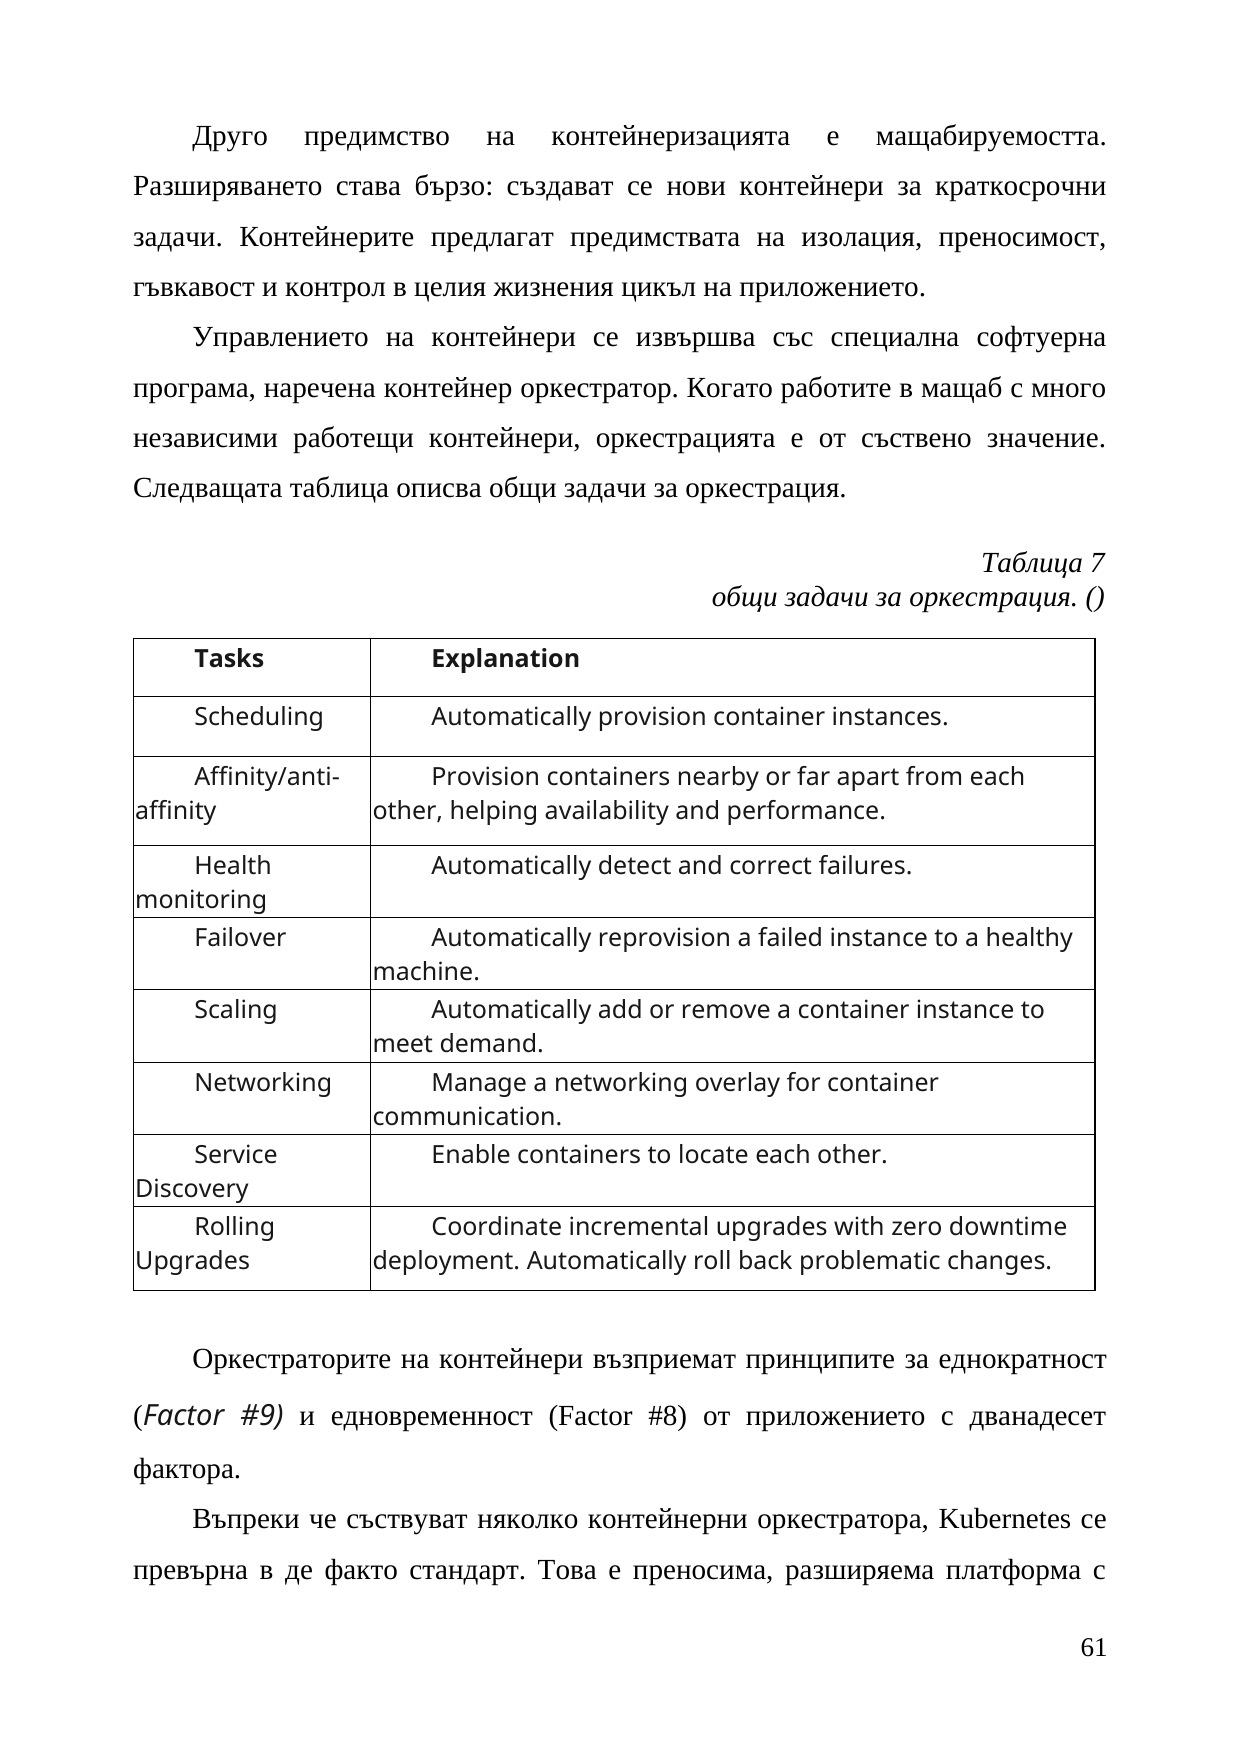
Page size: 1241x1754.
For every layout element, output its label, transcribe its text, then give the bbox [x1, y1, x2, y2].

table_header Explanation [371, 639, 1094, 696]
table_header Tasks [134, 639, 370, 696]
title Таблица 7 общи задачи за оркестрация. () [133, 546, 1107, 613]
table_cell Automatically provision container instances. [371, 697, 1094, 756]
table_cell Automatically reprovision a failed instance to a healthy machine. [371, 918, 1094, 989]
table_cell Enable containers to locate each other. [371, 1135, 1094, 1206]
table_cell Rolling Upgrades [134, 1207, 370, 1290]
text Оркестраторите на контейнери възприемат принципите за еднократност (Factor #9) и едновременност (Factor #8) от приложението с дванадесет фактора. [133, 1341, 1107, 1485]
table_cell Health monitoring [134, 846, 370, 917]
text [133, 1501, 1107, 1585]
table_cell Manage a networking overlay for container communication. [371, 1063, 1094, 1134]
table_cell Scheduling [134, 697, 370, 756]
table_cell Automatically detect and correct failures. [371, 846, 1094, 917]
table_cell Networking [134, 1063, 370, 1134]
table_cell Coordinate incremental upgrades with zero downtime deployment. Automatically roll back problematic changes. [371, 1207, 1094, 1290]
text Друго предимство на контейнеризацията е мащабируемостта. Разширяването става бързо: създават се нови контейнери за краткосрочни задачи. Контейнерите предлагат предимствата на изолация, преносимост, гъвкавост и контрол в целия жизнения цикъл на приложението. [133, 118, 1107, 303]
table_cell Failover [134, 918, 370, 989]
text Управлението на контейнери се извършва със специална софтуерна програма, наречена контейнер оркестратор. Когато работите в мащаб с много независими работещи контейнери, оркестрацията е от съствено значение. Следващата таблица описва общи задачи за оркестрация. [133, 319, 1107, 504]
table_cell Service Discovery [134, 1135, 370, 1206]
table_cell Affinity/anti-affinity [134, 757, 370, 845]
table_cell Scaling [134, 990, 370, 1062]
table_cell Provision containers nearby or far apart from each other, helping availability and performance. [371, 757, 1094, 845]
table_cell Automatically add or remove a container instance to meet demand. [371, 990, 1094, 1062]
